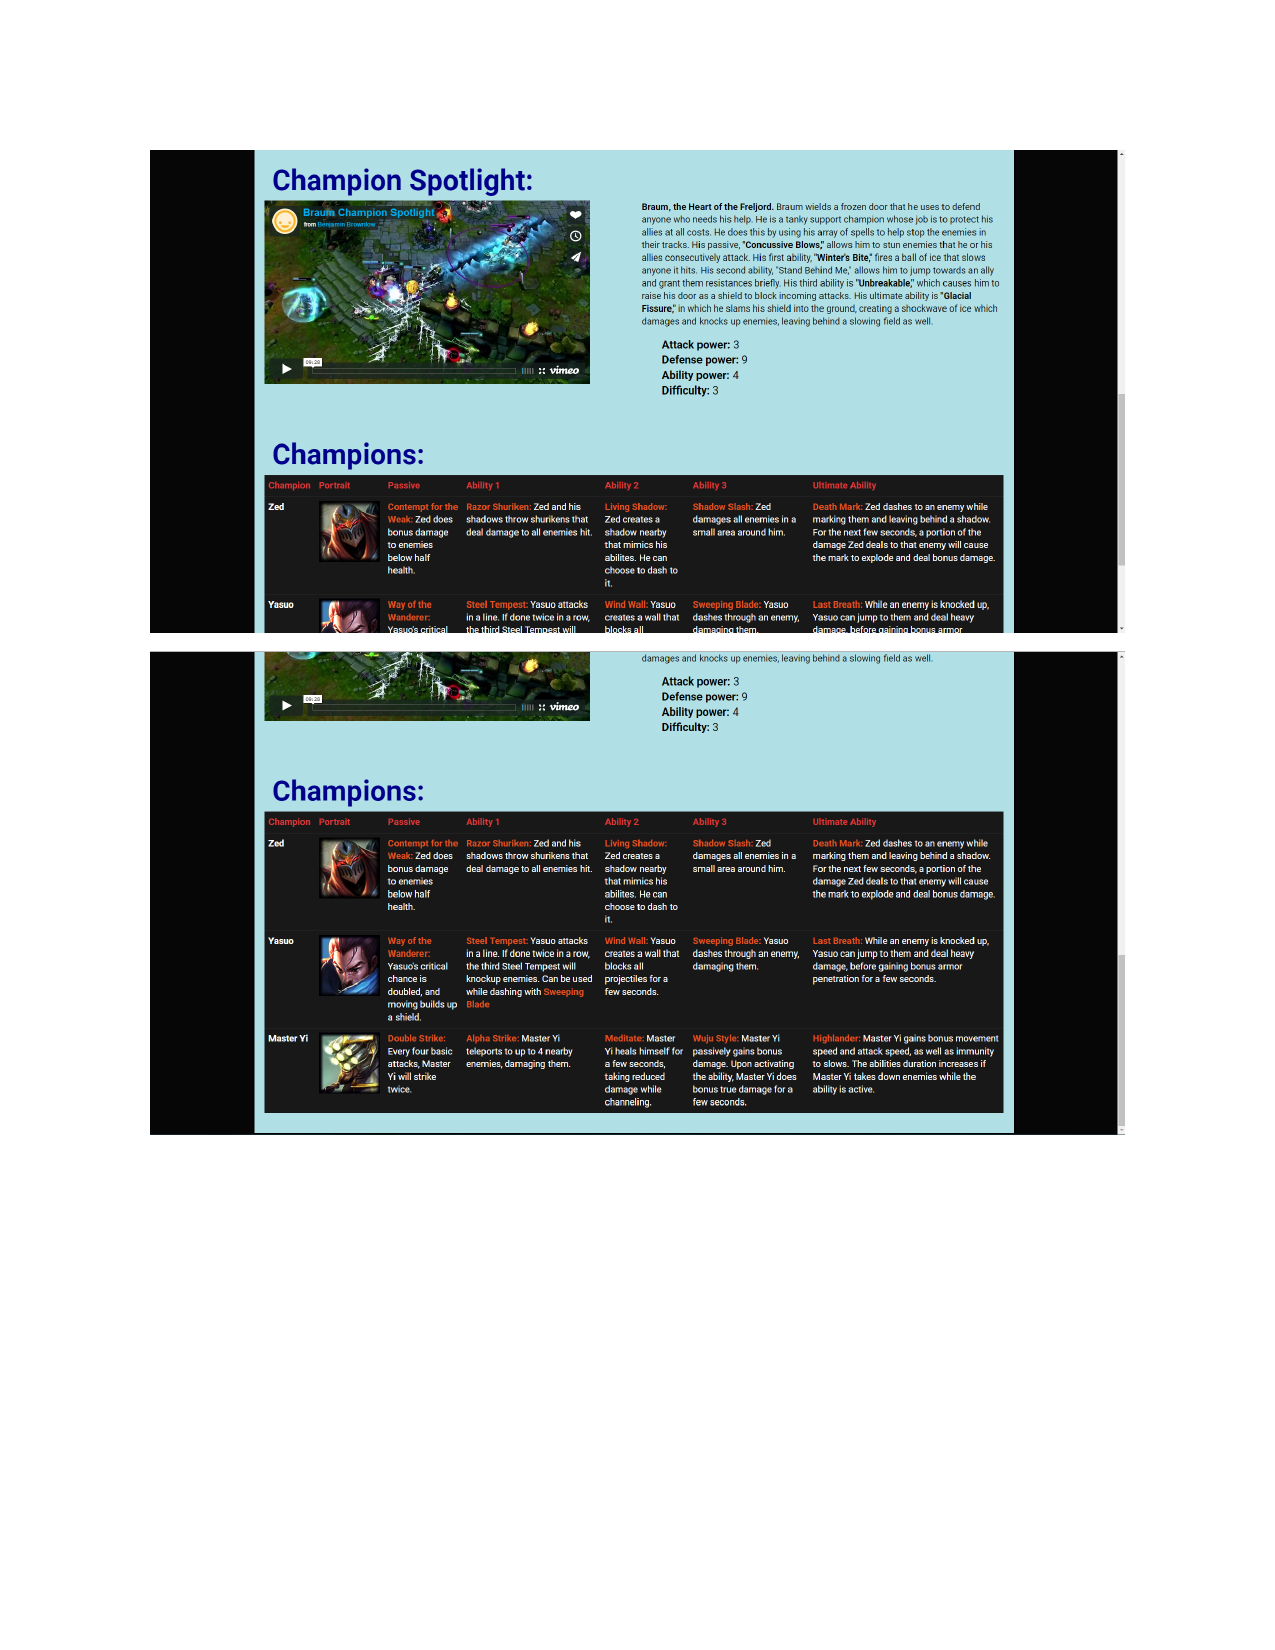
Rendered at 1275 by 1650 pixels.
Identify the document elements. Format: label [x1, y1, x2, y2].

picture [150, 150, 1125, 633]
picture [150, 651, 1125, 1135]
